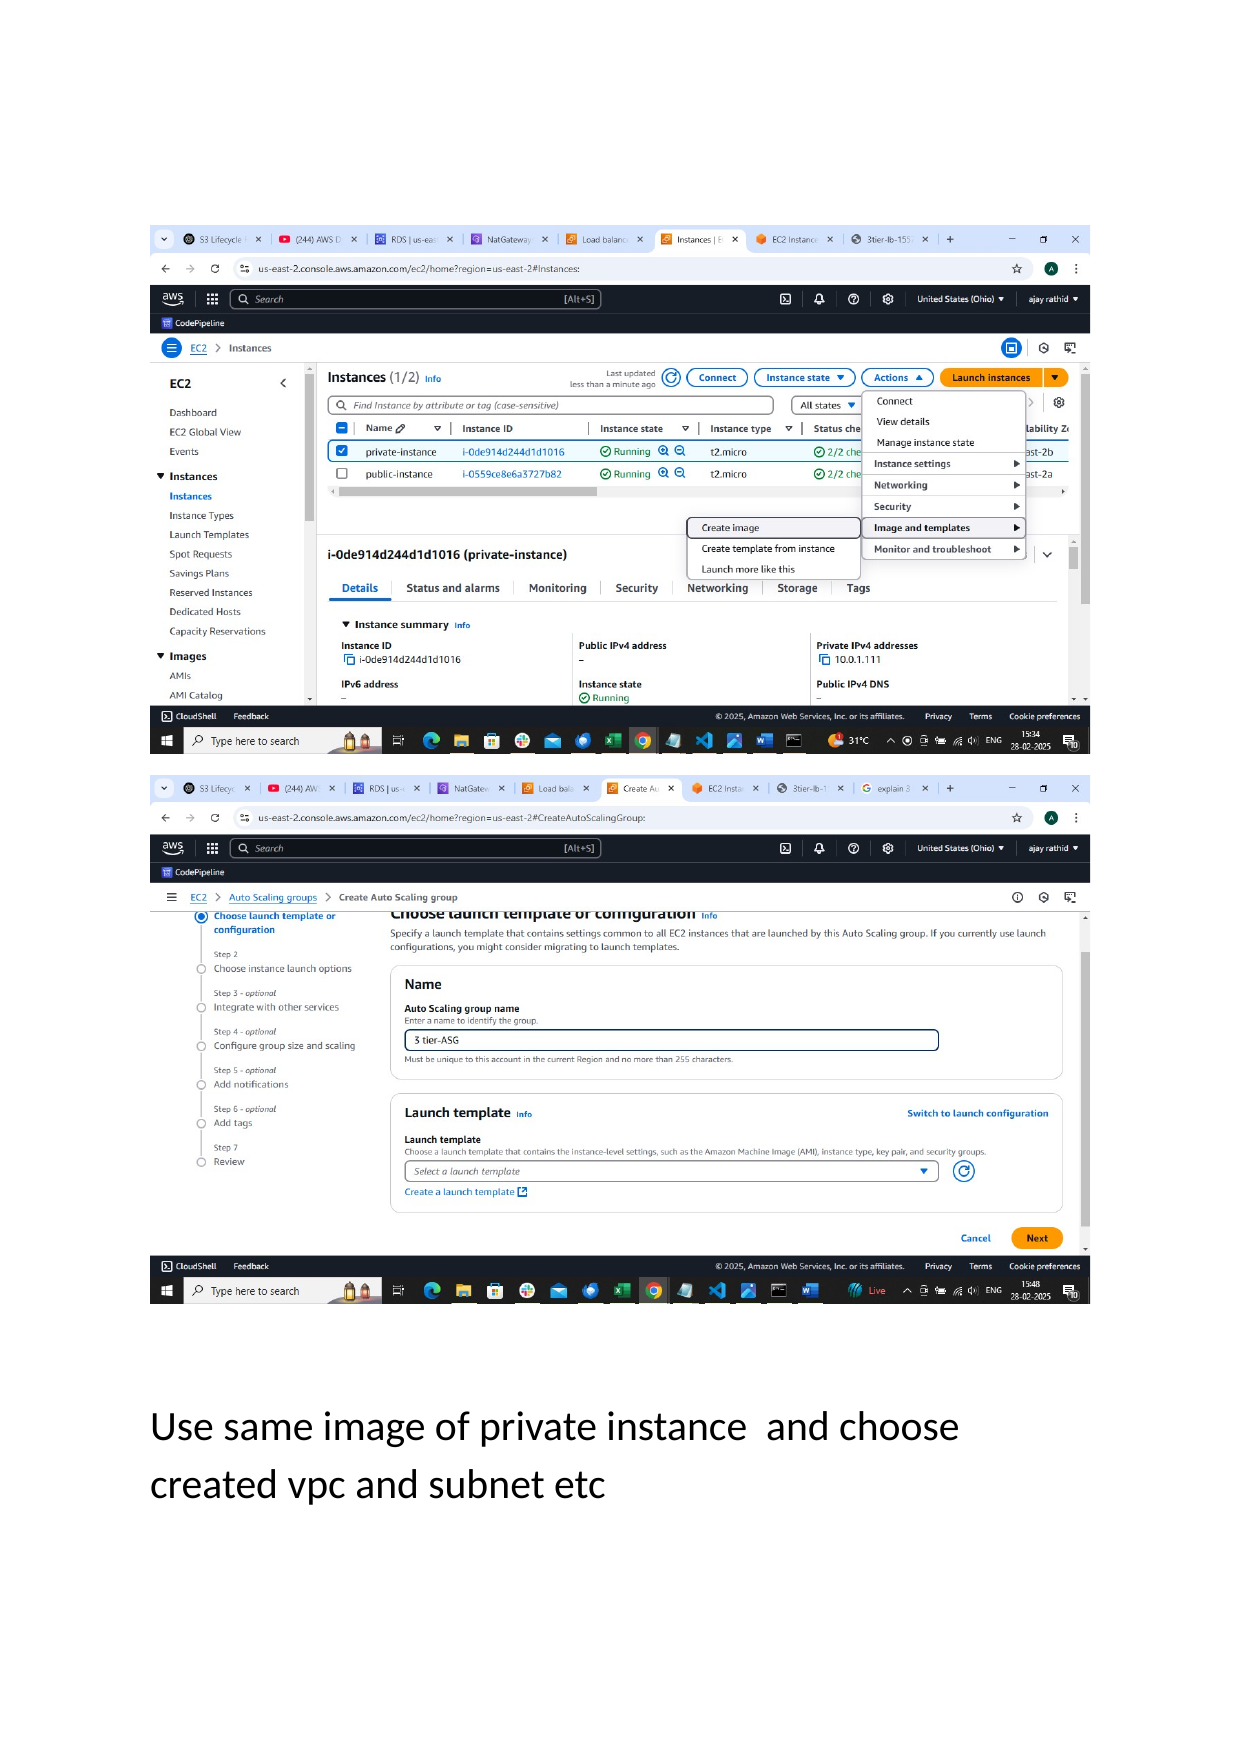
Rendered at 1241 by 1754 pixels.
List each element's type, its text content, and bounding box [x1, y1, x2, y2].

text Use same image of private instance and choose created vpc and subnet etc [150, 1400, 1090, 1509]
picture [150, 225, 1091, 754]
picture [150, 775, 1091, 1304]
